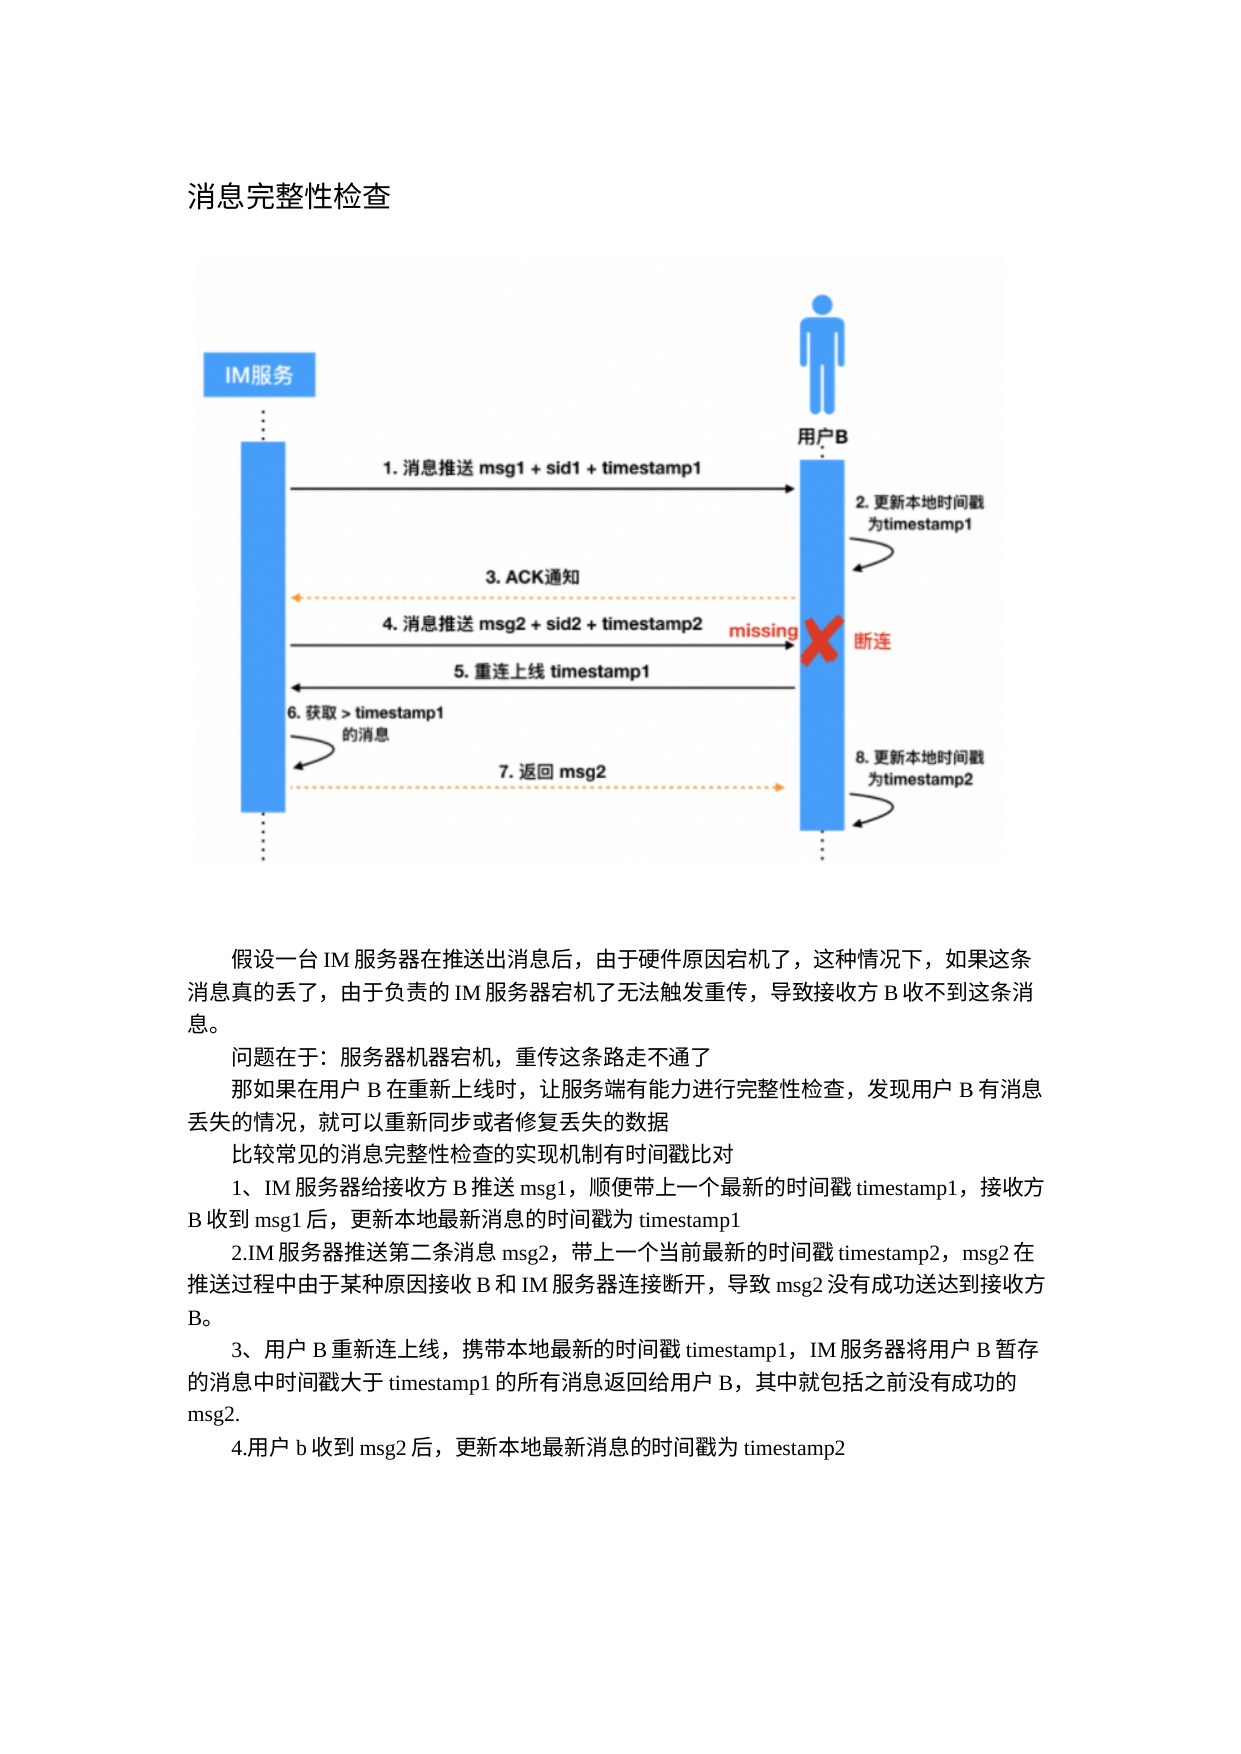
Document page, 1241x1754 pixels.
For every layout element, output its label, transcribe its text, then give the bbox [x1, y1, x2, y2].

text 3、用户B重新连上线，携带本地最新的时间戳timestamp1，IM服务器将用户B暂存的消息中时间戳大于timestamp1的所有消息返回给用户B，其中就包括之前没有成功的msg2. [187, 1332, 1053, 1429]
text 1、IM服务器给接收方B推送msg1，顺便带上一个最新的时间戳timestamp1，接收方B收到msg1后，更新本地最新消息的时间戳为timestamp1 [187, 1169, 1053, 1234]
text 消息完整性检查 [187, 162, 1053, 227]
text 问题在于：服务器机器宕机，重传这条路走不通了 [187, 1039, 1053, 1072]
picture [187, 242, 1004, 862]
text 假设一台IM服务器在推送出消息后，由于硬件原因宕机了，这种情况下，如果这条消息真的丢了，由于负责的IM服务器宕机了无法触发重传，导致接收方B收不到这条消息。 [187, 942, 1053, 1039]
text 比较常见的消息完整性检查的实现机制有时间戳比对 [187, 1137, 1053, 1169]
text 2.IM服务器推送第二条消息msg2，带上一个当前最新的时间戳timestamp2，msg2在推送过程中由于某种原因接收B和IM服务器连接断开，导致msg2没有成功送达到接收方B。 [187, 1234, 1053, 1332]
text 4.用户b收到msg2后，更新本地最新消息的时间戳为timestamp2 [187, 1429, 1053, 1462]
text 那如果在用户B在重新上线时，让服务端有能力进行完整性检查，发现用户B有消息丢失的情况，就可以重新同步或者修复丢失的数据 [187, 1072, 1053, 1137]
